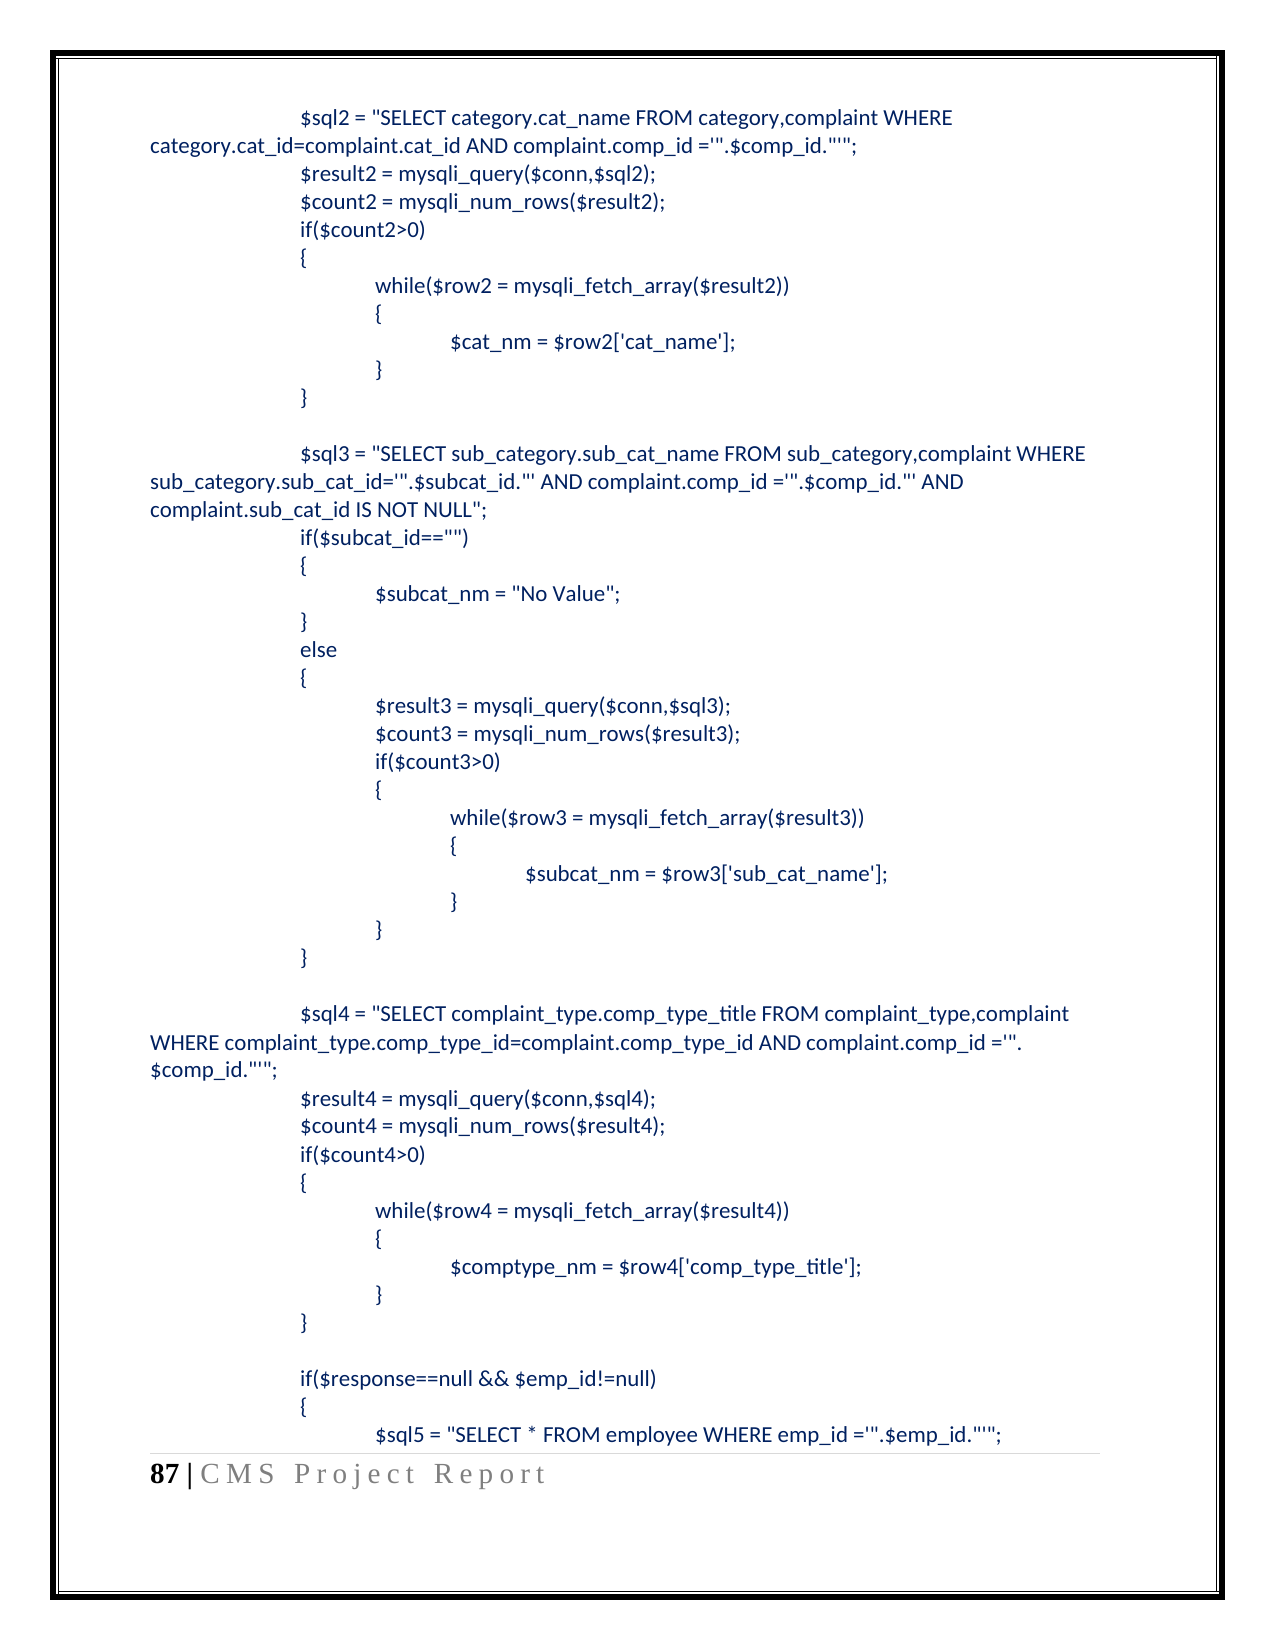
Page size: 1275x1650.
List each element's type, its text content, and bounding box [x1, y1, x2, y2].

text { [150, 1224, 1100, 1252]
text if($subcat_id=="") [150, 523, 1100, 551]
text while($row4 = mysqli_fetch_array($result4)) [150, 1196, 1100, 1224]
text { [150, 663, 1100, 691]
text } [150, 383, 1100, 411]
text if($count2>0) [150, 215, 1100, 243]
text while($row2 = mysqli_fetch_array($result2)) [150, 271, 1100, 299]
text { [150, 551, 1100, 579]
text } [150, 943, 1100, 972]
text } [150, 607, 1100, 635]
text { [150, 1392, 1100, 1420]
text $cat_nm = $row2['cat_name']; [150, 327, 1100, 355]
text if($count3>0) [150, 747, 1100, 775]
text } [150, 1280, 1100, 1308]
text { [150, 831, 1100, 859]
text $sql2 = "SELECT category.cat_name FROM category,complaint WHERE category.cat_id=complaint.cat_id AND complaint.comp_id ='".$comp_id."'"; [150, 103, 1100, 159]
text { [150, 775, 1100, 803]
text $sql4 = "SELECT complaint_type.comp_type_title FROM complaint_type,complaint WHERE complaint_type.comp_type_id=complaint.comp_type_id AND complaint.comp_id ='".$comp_id."'"; [150, 999, 1100, 1084]
text } [150, 916, 1100, 943]
text $subcat_nm = "No Value"; [150, 579, 1100, 607]
text } [150, 1308, 1100, 1336]
text if($response==null && $emp_id!=null) [150, 1364, 1100, 1392]
text $sql5 = "SELECT * FROM employee WHERE emp_id ='".$emp_id."'"; [150, 1420, 1100, 1448]
text $comptype_nm = $row4['comp_type_title']; [150, 1252, 1100, 1280]
text if($count4>0) [150, 1140, 1100, 1168]
text { [150, 1168, 1100, 1196]
text { [150, 243, 1100, 271]
text $result2 = mysqli_query($conn,$sql2); [150, 159, 1100, 187]
text $sql3 = "SELECT sub_category.sub_cat_name FROM sub_category,complaint WHERE sub_category.sub_cat_id='".$subcat_id."' AND complaint.comp_id ='".$comp_id."' AND complaint.sub_cat_id IS NOT NULL"; [150, 439, 1100, 523]
text } [150, 887, 1100, 916]
text else [150, 635, 1100, 663]
text $count3 = mysqli_num_rows($result3); [150, 719, 1100, 747]
text $subcat_nm = $row3['sub_cat_name']; [150, 859, 1100, 887]
text while($row3 = mysqli_fetch_array($result3)) [150, 803, 1100, 831]
text $result3 = mysqli_query($conn,$sql3); [150, 691, 1100, 719]
text } [150, 355, 1100, 383]
text $result4 = mysqli_query($conn,$sql4); [150, 1084, 1100, 1112]
text $count4 = mysqli_num_rows($result4); [150, 1112, 1100, 1140]
text $count2 = mysqli_num_rows($result2); [150, 187, 1100, 215]
text { [150, 299, 1100, 327]
